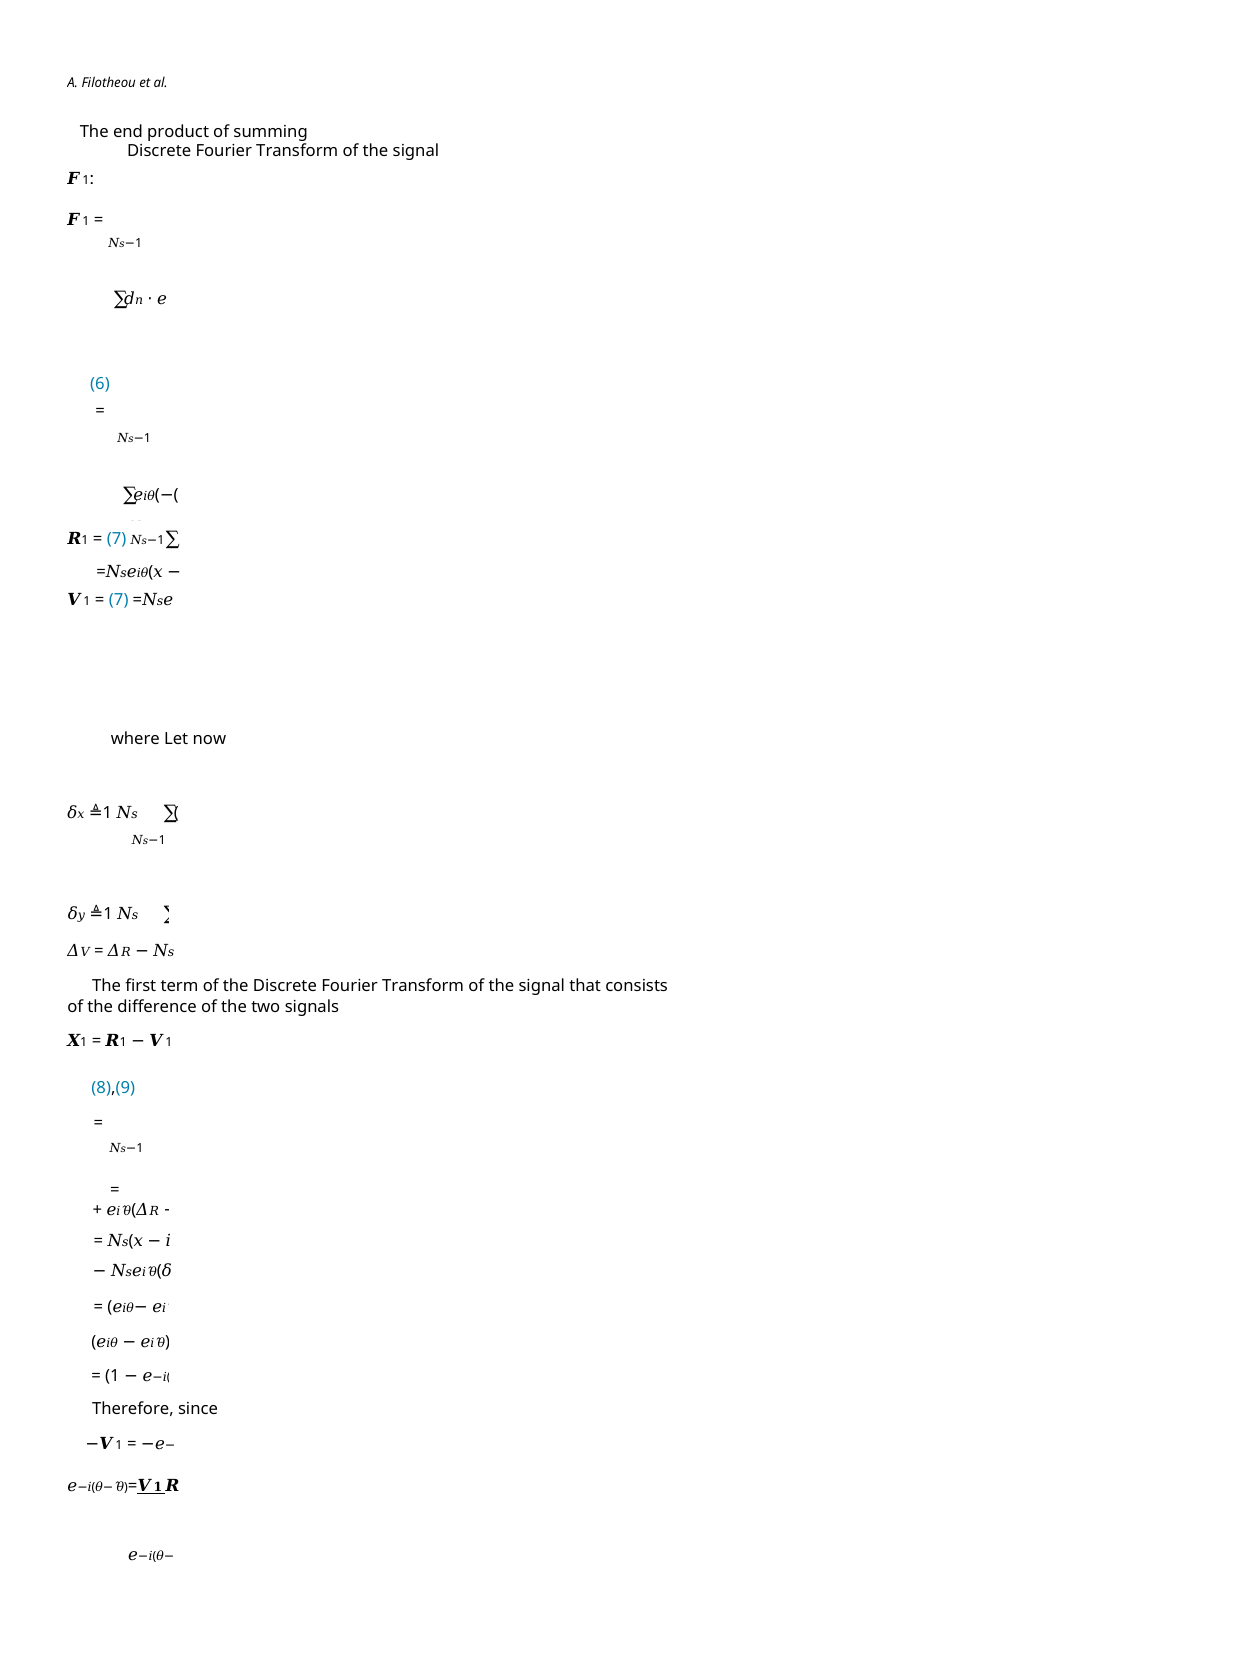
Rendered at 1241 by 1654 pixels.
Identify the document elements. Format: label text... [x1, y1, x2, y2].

table_cell − 𝑁𝑠𝑒𝑖 ̂𝜃(𝛿𝑥 − 𝑖 ⋅ 𝛿𝑦) [67, 1252, 169, 1285]
table_cell 𝑒−𝑖(𝜃− ̂𝜃)=|𝑽 𝟏| |𝑹𝟏|𝑒𝑖(∠𝑽 𝟏−∠𝑹𝟏) − 𝑒𝑖( ̂𝜃−∠𝑹𝟏) [67, 1506, 169, 1596]
table_cell (8),(9) = 𝑁𝑠−1 = ∑(𝑑𝑅 𝑁𝑠(𝑥 − 𝑖 ⋅ 𝑦)(𝑒𝑖𝜃− 𝑒𝑖 ̂𝜃) − 𝑒𝑖𝜃𝛥𝑅 + 𝑒𝑖 ̂𝜃𝛥𝑉 𝑛− 𝑑𝑉 𝑛) ⋅ 𝑒 −𝑖2𝜋𝑛 𝑁𝑠 (12) =𝑁𝑠(𝑥 − 𝑖 ⋅ 𝑦)(𝑒𝑖𝜃 − 𝑒𝑖 ̂𝜃) − 𝑒𝑖𝜃𝛥𝑅 [67, 1052, 169, 1192]
table_cell 𝑭 1 = 𝑁𝑠−1 ∑𝑑𝑛 ⋅ 𝑒 −𝑖2𝜋𝑛 𝑁𝑠 (6) = 𝑁𝑠−1 ∑𝑒𝑖𝜃(−(𝑥𝑛 − 𝑥) + 𝑖 ⋅ (𝑦𝑛 − 𝑦)) 𝑁𝑠−1 = 𝑒𝑖𝜃∑[(𝑥 − 𝑖 ⋅ 𝑦) + (−𝑥𝑛 + 𝑖 ⋅ 𝑦𝑛)] = 𝑒𝑖𝜃𝑁𝑠(𝑥 − 𝑖 ⋅ 𝑦) − 𝑒𝑖𝜃𝛥 (7) where 𝛥 ≜∑𝑁𝑠−1 scan 𝑅, which has been captured from the sensor pose 𝒑(𝑥, 𝑦, 𝜃), and Denoting with the letter 𝑅 quantities which correspond to the real 𝑛=0(𝑥𝑛 − 𝑖 ⋅ 𝑦𝑛). with 𝑉 those which correspond to the virtual scan 𝑉 , which has been captured from pose ̂𝒑(𝑥, 𝑦, ̂𝜃): [67, 183, 169, 521]
table_cell 𝛥𝑉 = 𝛥𝑅 − 𝑁𝑠(𝛿𝑥 − 𝑖 ⋅ 𝛿𝑦) [67, 927, 169, 962]
table_header A. Filotheou et al. [67, 69, 169, 92]
table_cell 𝑹1 = (7) 𝑁𝑠−1∑𝑑𝑅 𝑛⋅ 𝑒−𝑖2𝜋𝑛 𝑁𝑠 =𝑁𝑠𝑒𝑖𝜃(𝑥 − 𝑖 ⋅ 𝑦) − 𝑒𝑖𝜃𝛥𝑅 𝑽 1 = (7) =𝑁𝑠𝑒𝑖 ̂𝜃(𝑥 − 𝑖 ⋅ 𝑦) − 𝑒𝑖 ̂𝜃𝛥𝑉 𝑁𝑠−1∑𝑑𝑉 𝑛⋅ 𝑒−𝑖2𝜋𝑛 𝑁𝑠 [67, 521, 169, 721]
table_cell + 𝑒𝑖 ̂𝜃(𝛥𝑅 − 𝑁𝑠(𝛿𝑥 − 𝑖 ⋅ 𝛿𝑦)) [67, 1192, 169, 1221]
table_cell 𝑒−𝑖(𝜃− ̂𝜃)=𝑽 𝟏 𝑹𝟏 [67, 1456, 169, 1506]
table_cell 𝑿1 = 𝑹1 − 𝑽 1 [67, 1021, 169, 1052]
table_cell Therefore, since 𝑿1 = 𝑹1 − 𝑽 1: [67, 1388, 169, 1423]
table_cell where Let now 𝛥𝑅−𝛥𝑉 =∑𝑁𝑠−1 𝑛=0(𝑥𝑅 𝑛−𝑥𝑉 𝑛)−𝑖⋅∑𝑁𝑠−1 𝑛=0(𝑦𝑅 𝑛−𝑦𝑉 𝑛) = 𝑁𝑠(𝛿𝑥−𝑖⋅𝛿𝑦), 𝛿𝑥 ≜1 𝑁𝑠 ∑(𝑥𝑅 𝑛− 𝑥𝑉 𝑛) (10) 𝑁𝑠−1 𝛿𝑦 ≜1 𝑁𝑠 ∑(𝑦𝑅 𝑛− 𝑦𝑉 𝑛) (11) 𝑁𝑠−1 Then [67, 721, 169, 927]
